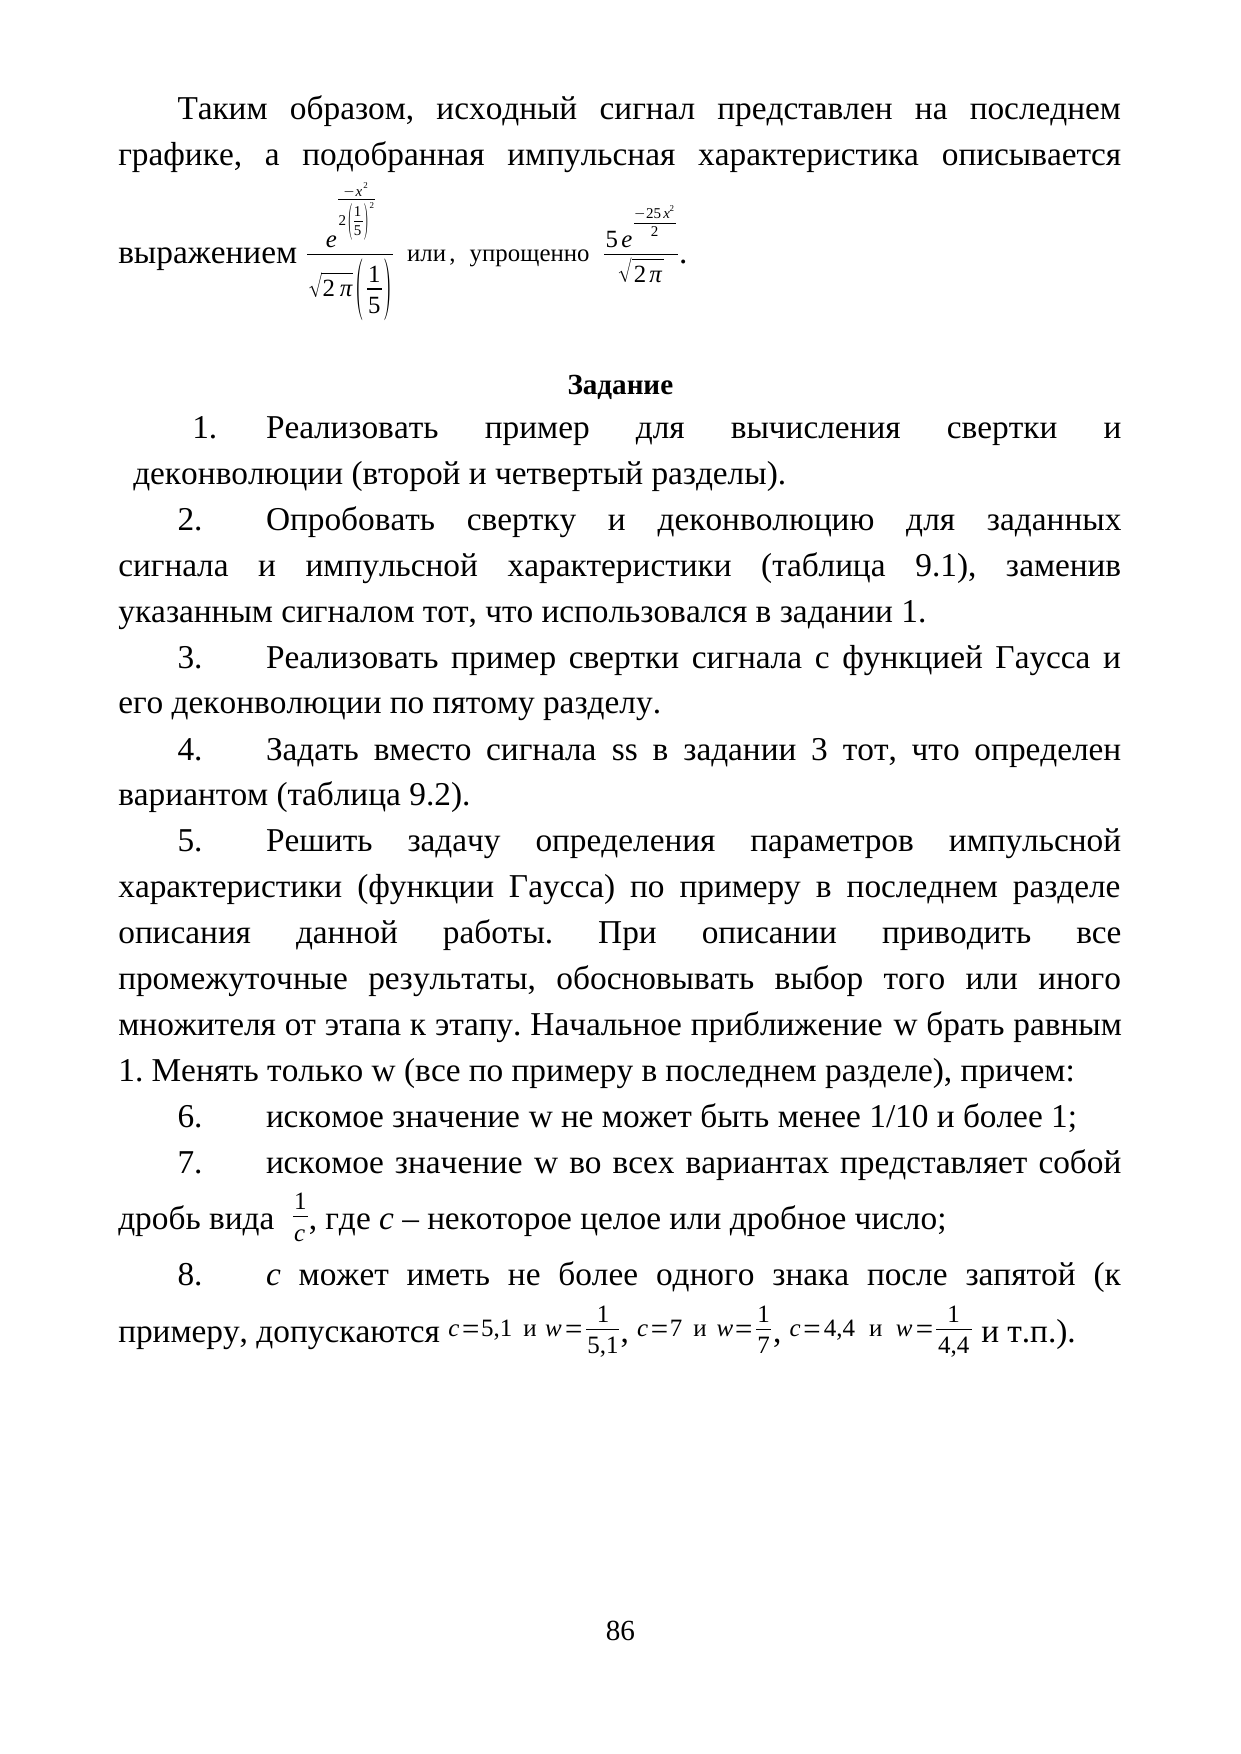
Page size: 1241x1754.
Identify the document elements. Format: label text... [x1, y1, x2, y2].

text Реализовать пример свертки сигнала с функцией Гаусса и его деконволюции по пятому разделу. [118, 637, 1122, 721]
text Решить задачу определения параметров импульсной характеристики (функции Гаусса) по примеру в последнем разделе описания данной работы. При описании приводить все промежуточные результаты, обосновывать выбор того или иного множителя от этапа к этапу. Начальное приближение w брать равным 1. Менять только w (все по примеру в последнем разделе), причем: [118, 821, 1122, 1089]
text c может иметь не более одного знака после запятой (к примеру, допускаются , , и т.п.). [118, 1255, 1122, 1359]
text Опробовать свертку и деконволюцию для заданных сигнала и импульсной характеристики (таблица 9.1), заменив указанным сигналом тот, что использовался в задании 1. [118, 499, 1122, 629]
text Задание [118, 367, 1122, 401]
list Реализовать пример для вычисления свертки и деконволюции (второй и четвертый разделы). [133, 407, 1122, 491]
text искомое значение w во всех вариантах представляет собой дробь вида , где c – некоторое целое или дробное число; [118, 1142, 1122, 1247]
text Таким образом, исходный сигнал представлен на последнем графике, а подобранная импульсная характеристика описывается выражением . [118, 89, 1122, 322]
text искомое значение w не может быть менее 1/10 и более 1; [118, 1096, 1122, 1134]
text Задать вместо сигнала ss в задании 3 тот, что определен вариантом (таблица 9.2). [118, 729, 1122, 813]
